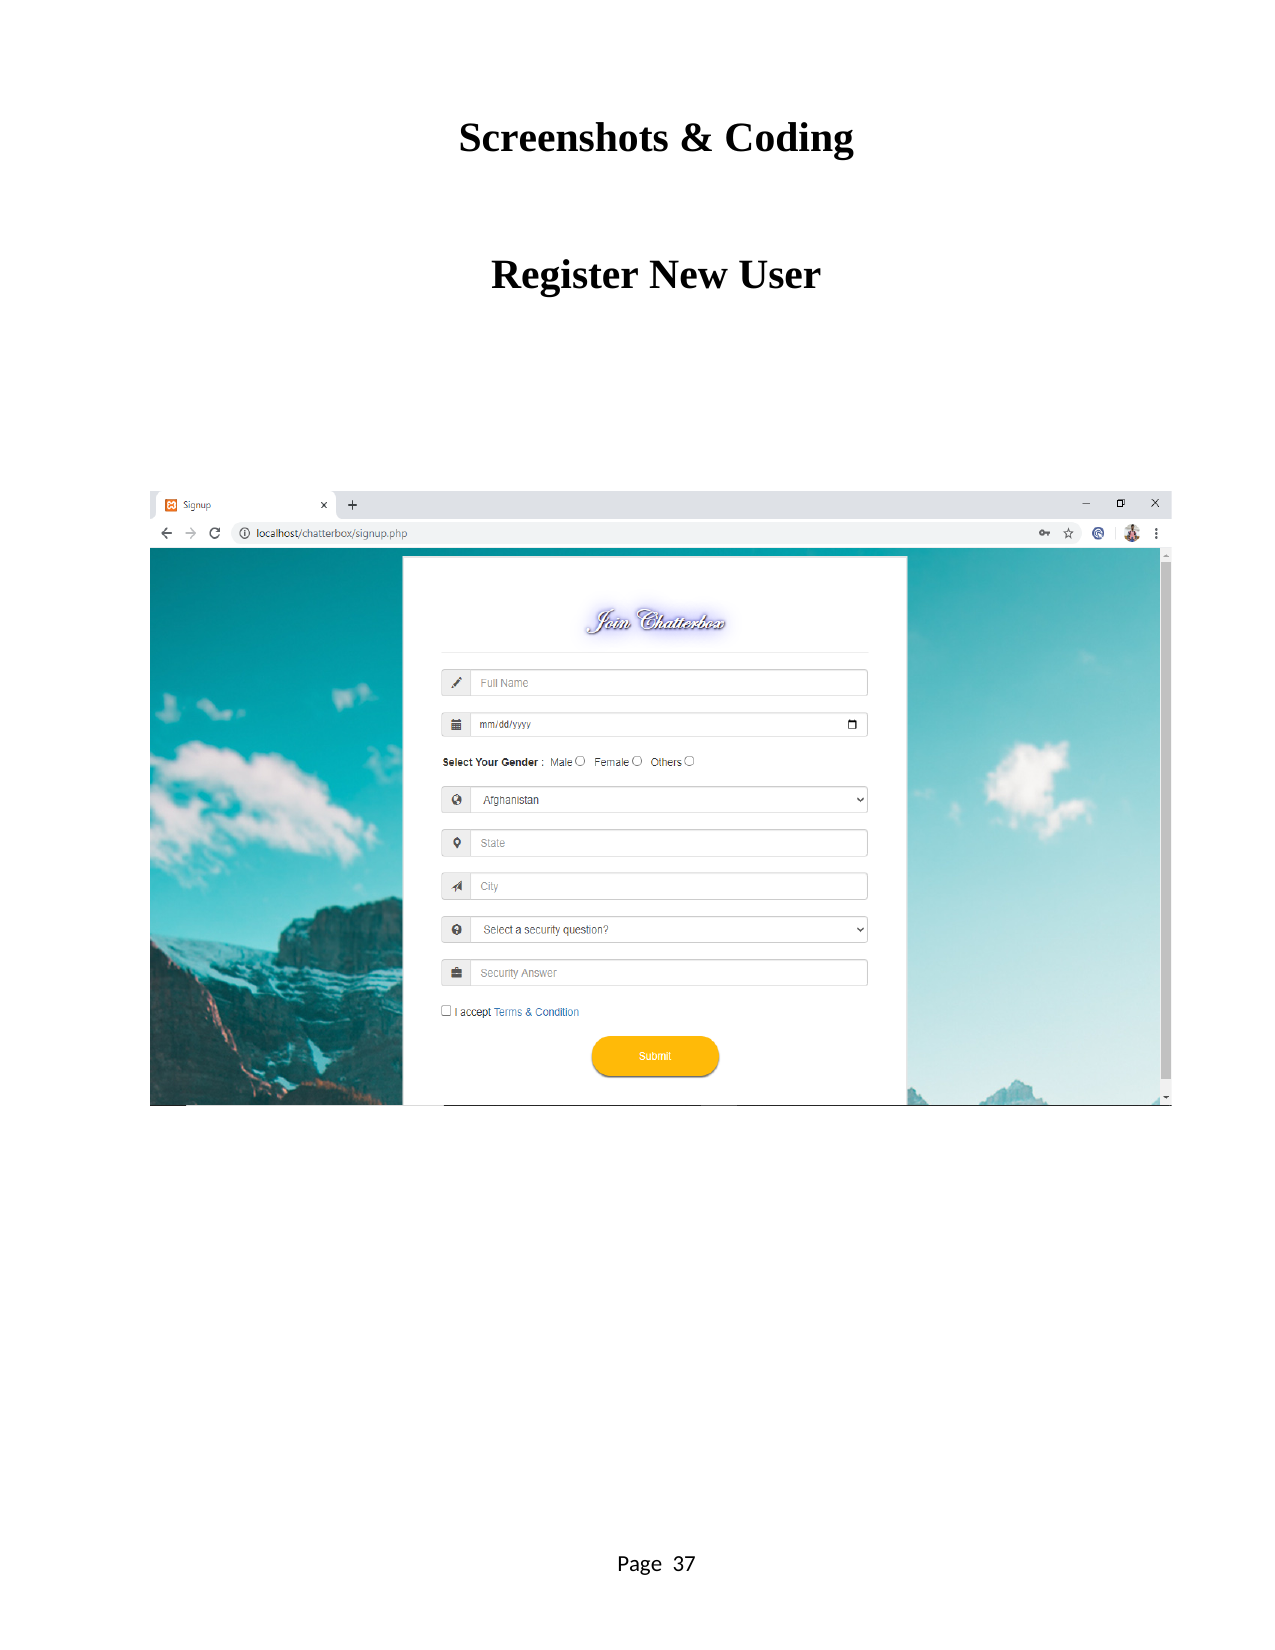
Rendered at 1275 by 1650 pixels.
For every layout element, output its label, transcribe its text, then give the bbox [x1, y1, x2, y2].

text Screenshots & Coding [150, 112, 1162, 160]
picture [150, 491, 1172, 1106]
text Register New User [150, 249, 1162, 297]
